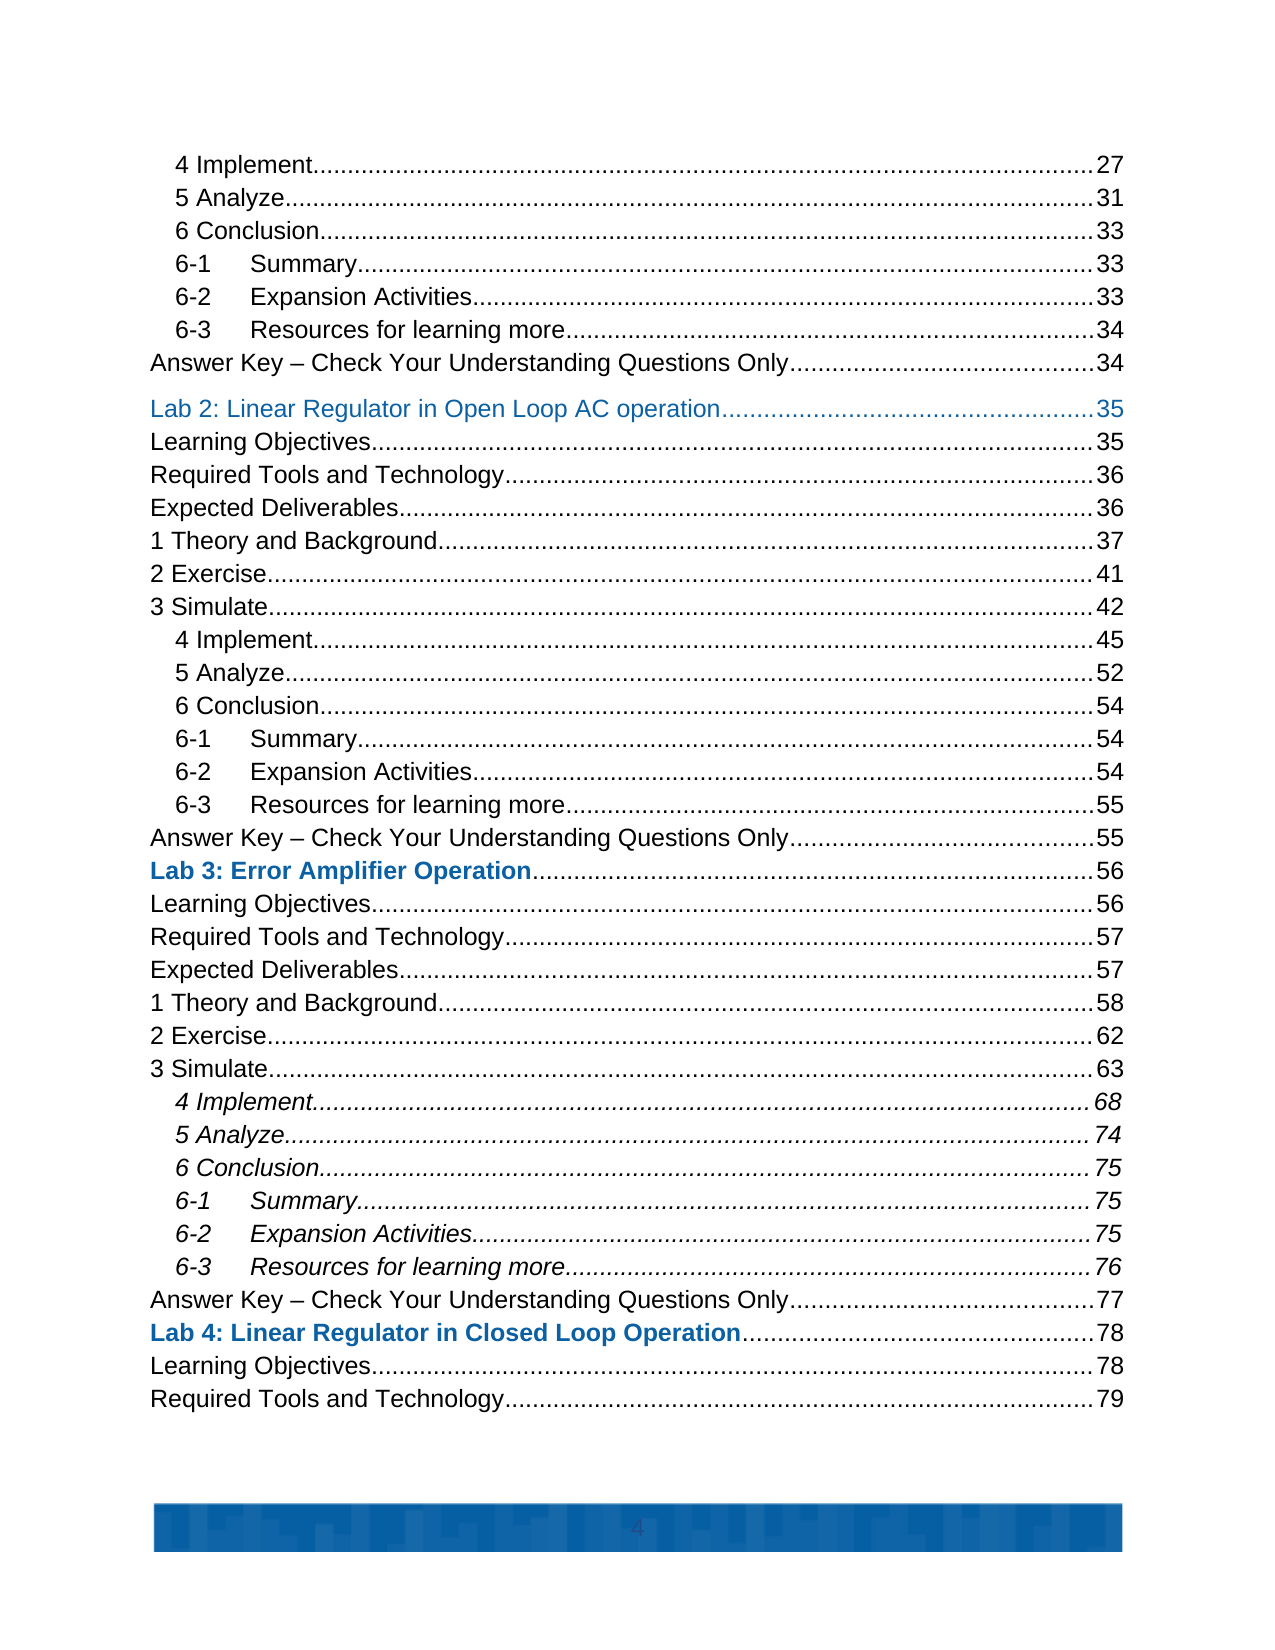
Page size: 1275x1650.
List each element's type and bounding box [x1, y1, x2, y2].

picture [153, 1503, 1123, 1552]
